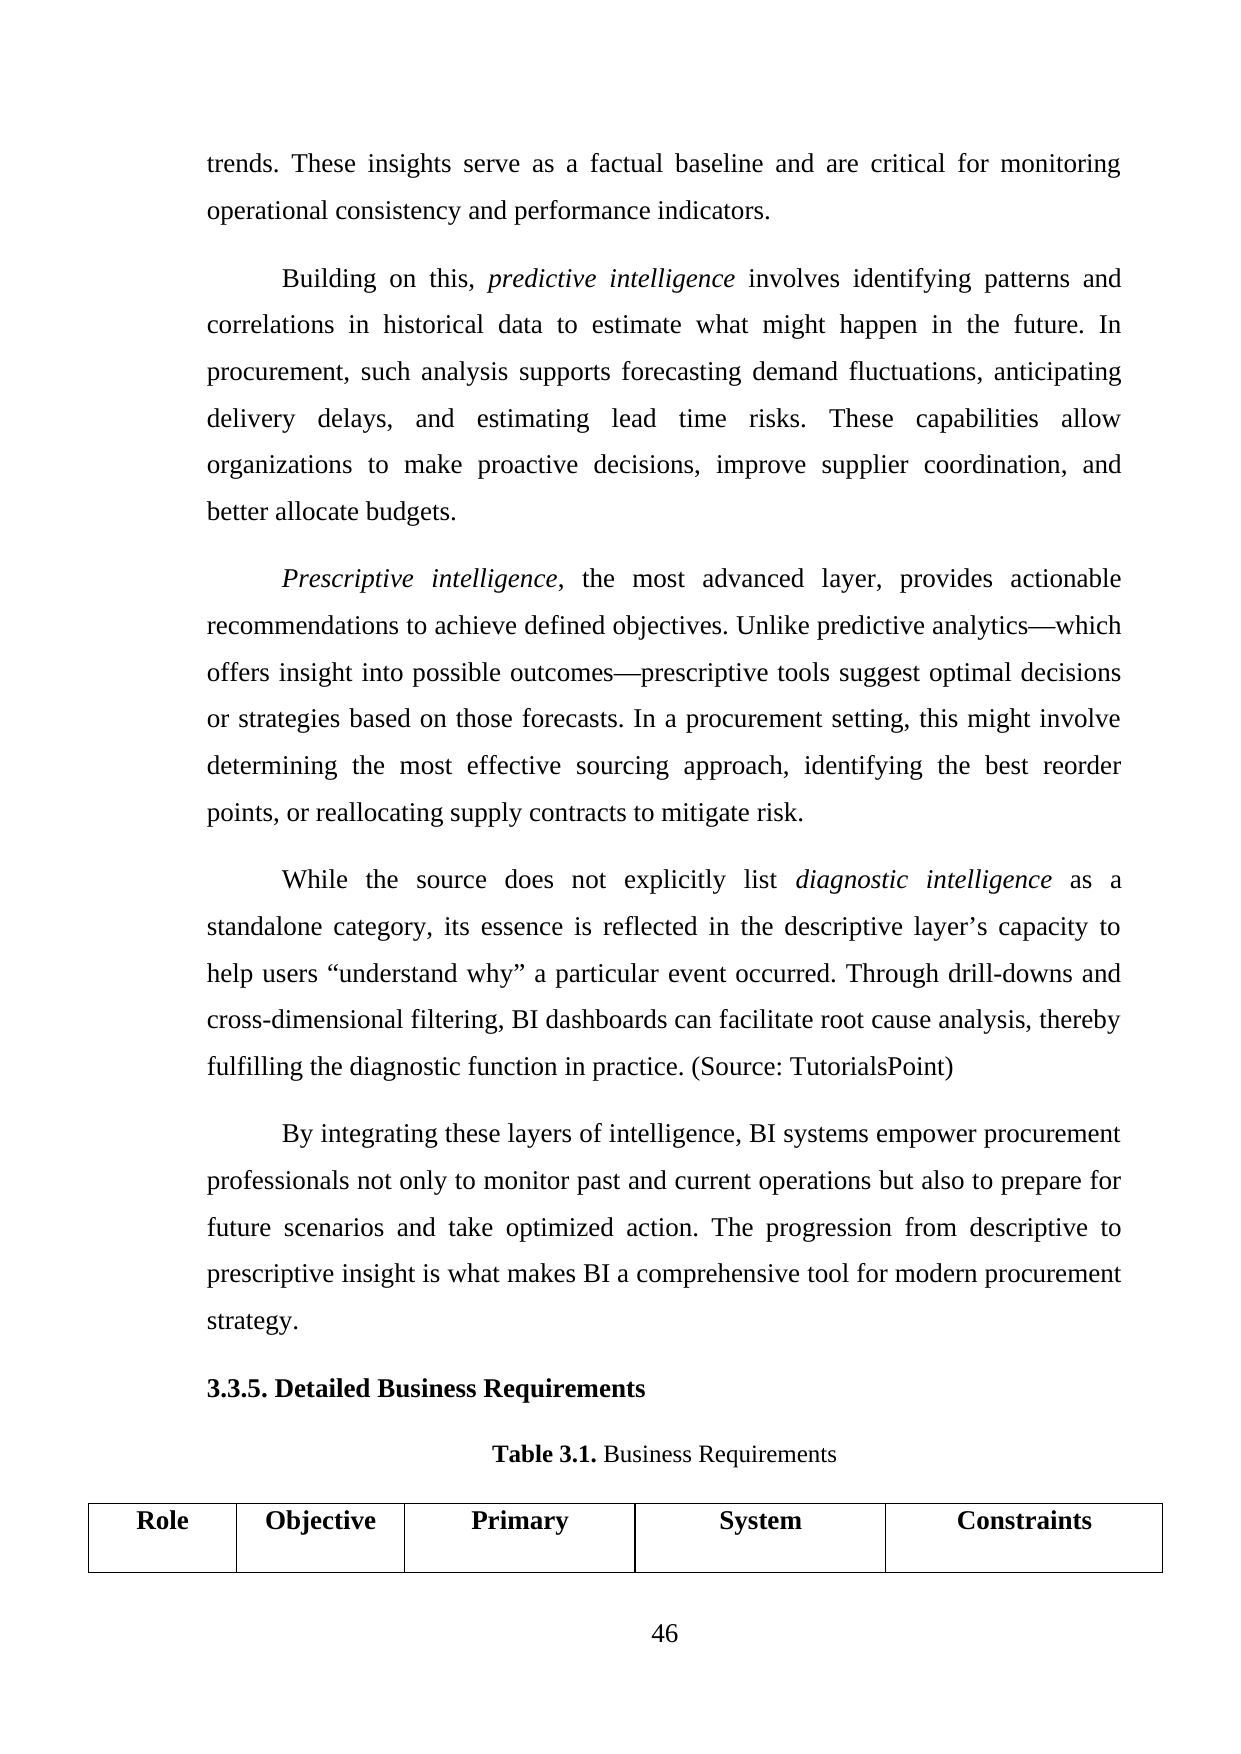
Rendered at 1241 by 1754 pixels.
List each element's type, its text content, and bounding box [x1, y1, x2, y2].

text Prescriptive intelligence, the most advanced layer, provides actionable recommendations to achieve defined objectives. Unlike predictive analytics—which offers insight into possible outcomes—prescriptive tools suggest optimal decisions or strategies based on those forecasts. In a procurement setting, this might involve determining the most effective sourcing approach, identifying the best reorder points, or reallocating supply contracts to mitigate risk. [207, 563, 1122, 827]
text While the source does not explicitly list diagnostic intelligence as a standalone category, its essence is reflected in the descriptive layer’s capacity to help users “understand why” a particular event occurred. Through drill-downs and cross-dimensional filtering, BI dashboards can facilitate root cause analysis, thereby fulfilling the diagnostic function in practice. (Source: TutorialsPoint) [207, 863, 1122, 1081]
table_header Constraints [886, 1504, 1162, 1572]
text By integrating these layers of intelligence, BI systems empower procurement professionals not only to monitor past and current operations but also to prepare for future scenarios and take optimized action. The progression from descriptive to prescriptive insight is what makes BI a comprehensive tool for modern procurement strategy. [207, 1118, 1122, 1335]
text Building on this, predictive intelligence involves identifying patterns and correlations in historical data to estimate what might happen in the future. In procurement, such analysis supports forecasting demand fluctuations, anticipating delivery delays, and estimating lead time risks. These capabilities allow organizations to make proactive decisions, improve supplier coordination, and better allocate budgets. [207, 262, 1122, 526]
table_header System Requirements [636, 1504, 885, 1572]
subtitle 3.3.5. Detailed Business Requirements [207, 1372, 1122, 1403]
table_header Primary Function [405, 1504, 634, 1572]
table_header Role [89, 1504, 236, 1572]
text Table 3.1. Business Requirements [207, 1439, 1122, 1468]
table_header Objective [237, 1504, 404, 1572]
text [207, 148, 1122, 225]
